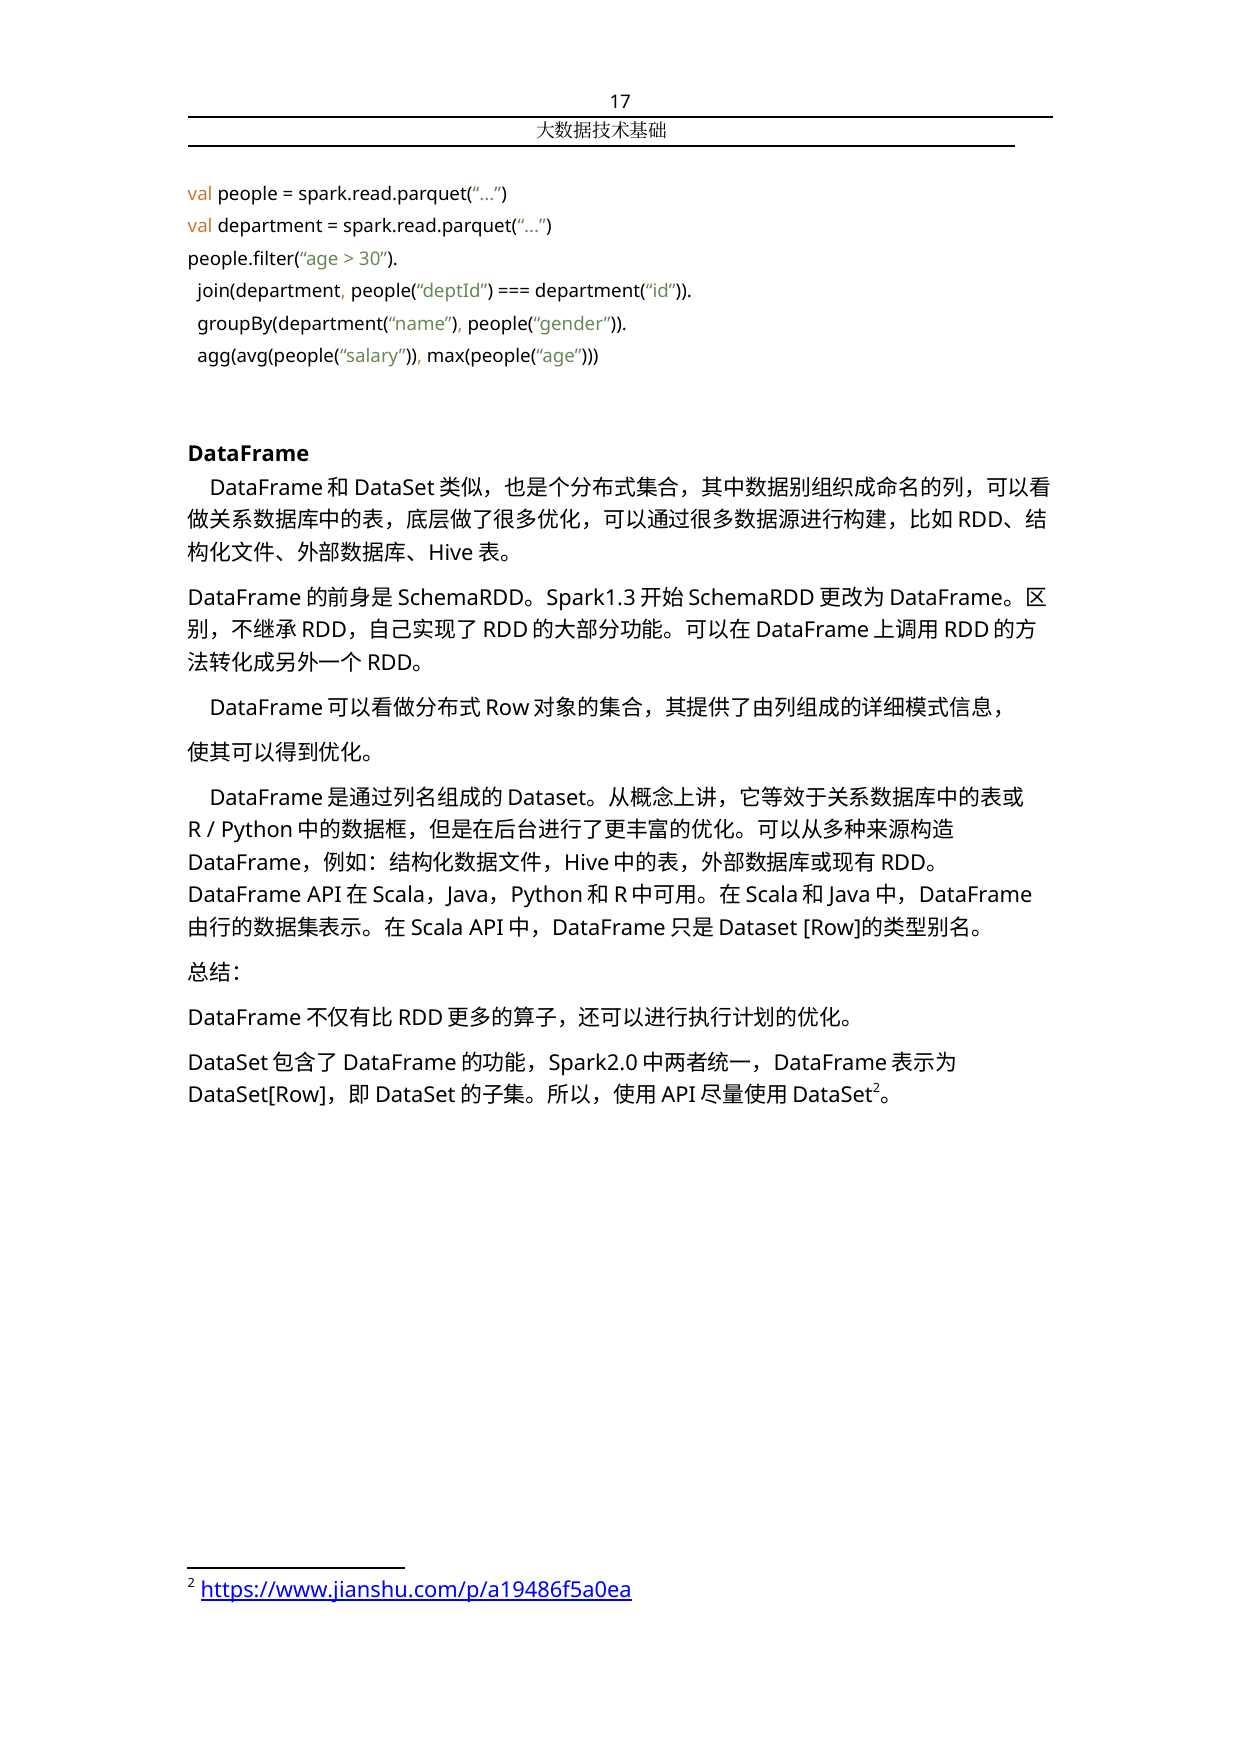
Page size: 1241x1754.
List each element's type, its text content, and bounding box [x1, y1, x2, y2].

text DataFrame [187, 437, 1053, 469]
text DataSet包含了DataFrame的功能，Spark2.0中两者统一，DataFrame表示为DataSet[Row]，即DataSet的子集。所以，使用API尽量使用DataSet。 [187, 1044, 1053, 1109]
text 总结： [187, 954, 1053, 987]
text val people = spark.read.parquet(“...”) val department = spark.read.parquet(“...”) people.filter(“age > 30”). join(department, people(“deptId”) === department(“id”)). groupBy(department(“name”), people(“gender”)). agg(avg(people(“salary”)), max(people(“age”))) [187, 177, 1053, 372]
text DataFrame和DataSet类似，也是个分布式集合，其中数据别组织成命名的列，可以看做关系数据库中的表，底层做了很多优化，可以通过很多数据源进行构建，比如RDD、结构化文件、外部数据库、Hive表。 [187, 469, 1053, 567]
text DataFrame的前身是SchemaRDD。Spark1.3开始SchemaRDD更改为DataFrame。区别，不继承RDD，自己实现了RDD的大部分功能。可以在DataFrame上调用RDD的方法转化成另外一个RDD。 [187, 579, 1053, 677]
text DataFrame可以看做分布式Row对象的集合，其提供了由列组成的详细模式信息， [187, 689, 1053, 722]
text DataFrame是通过列名组成的Dataset。从概念上讲，它等效于关系数据库中的表或R / Python中的数据框，但是在后台进行了更丰富的优化。可以从多种来源构造DataFrame，例如：结构化数据文件，Hive中的表，外部数据库或现有RDD。 DataFrame API在Scala，Java，Python和R中可用。在Scala和Java中，DataFrame由行的数据集表示。在Scala API中，DataFrame只是Dataset [Row]的类型别名。 [187, 779, 1053, 942]
text 使其可以得到优化。 [187, 734, 1053, 767]
text DataFrame不仅有比RDD更多的算子，还可以进行执行计划的优化。 [187, 999, 1053, 1032]
